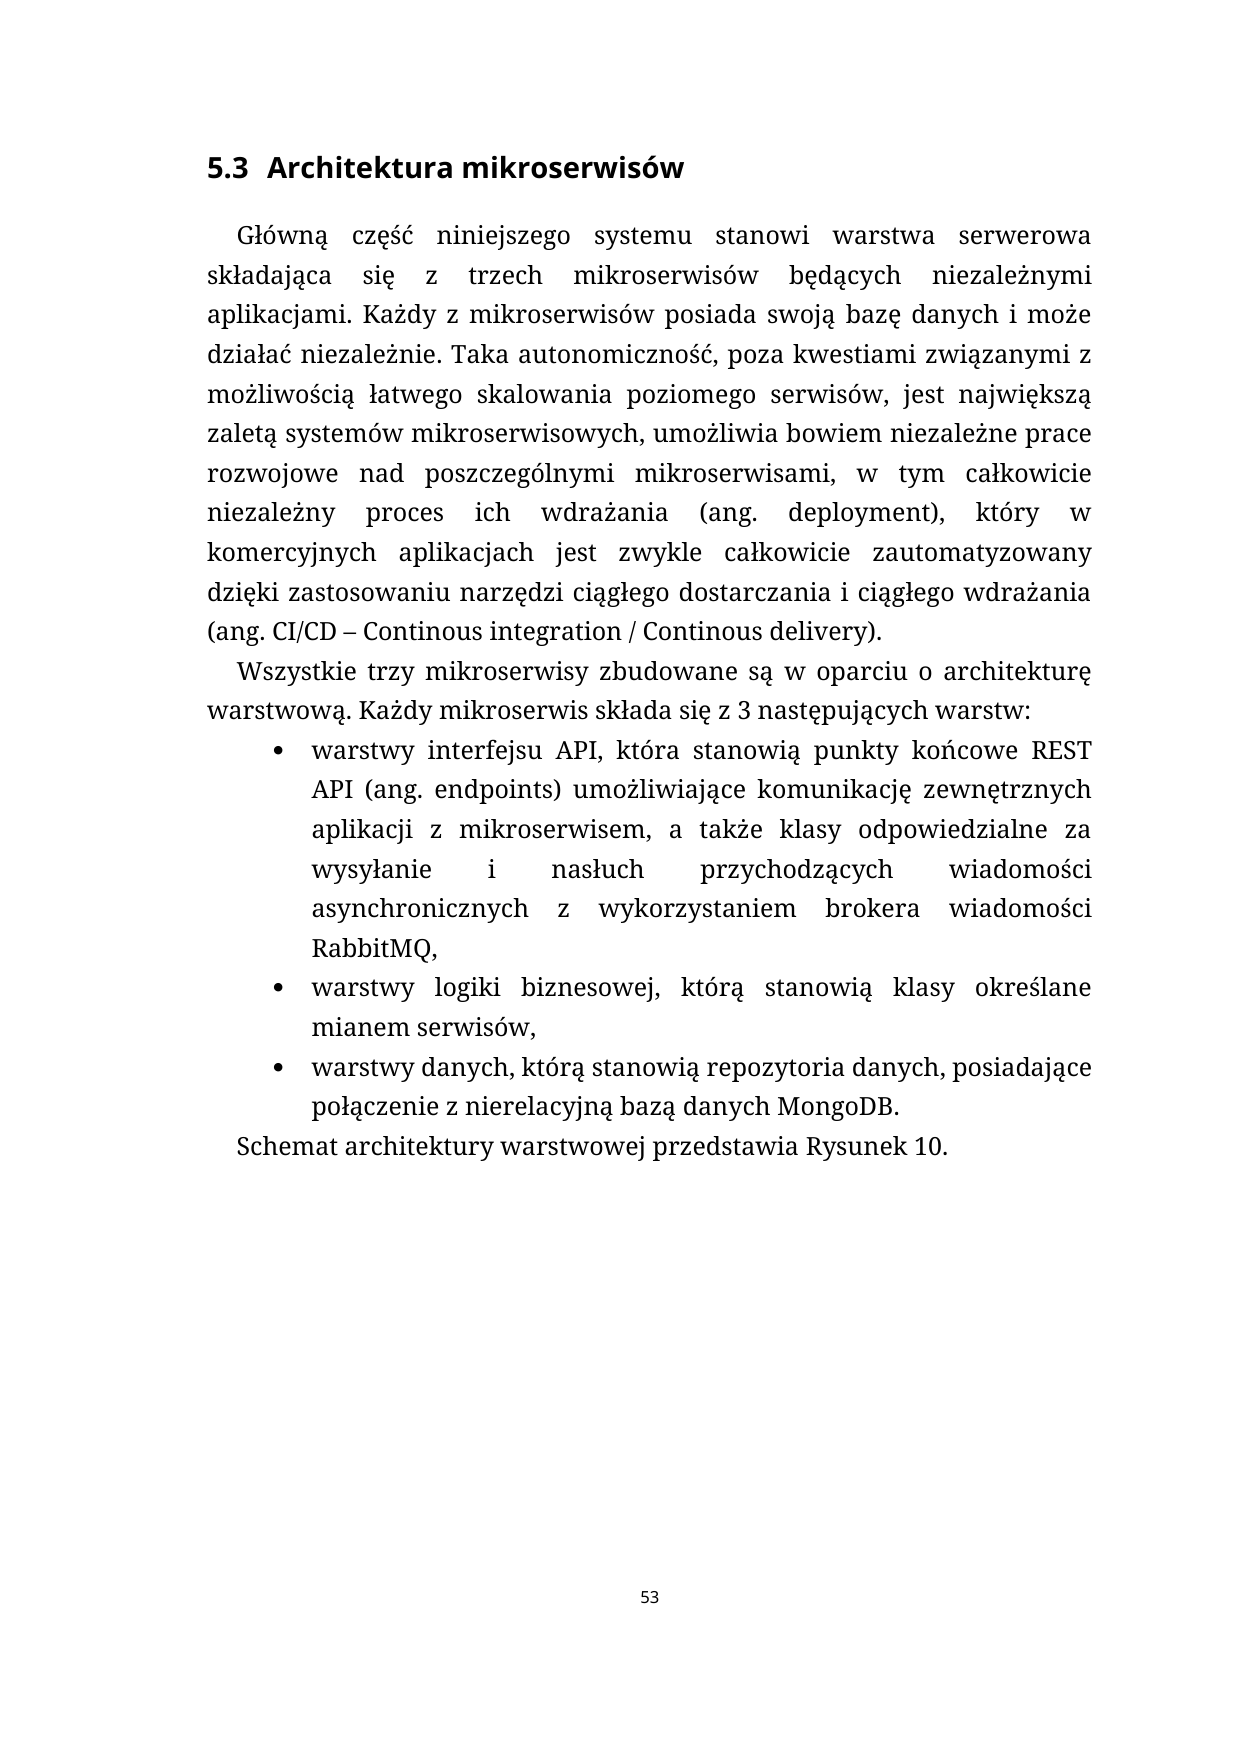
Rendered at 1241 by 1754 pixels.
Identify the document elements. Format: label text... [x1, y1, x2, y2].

list warstwy danych, którą stanowią repozytoria danych, posiadające połączenie z nierelacyjną bazą danych MongoDB. [274, 1044, 1092, 1123]
text Główną część niniejszego systemu stanowi warstwa serwerowa składająca się z trzech mikroserwisów będących niezależnymi aplikacjami. Każdy z mikroserwisów posiada swoją bazę danych i może działać niezależnie. Taka autonomiczność, poza kwestiami związanymi z możliwością łatwego skalowania poziomego serwisów, jest największą zaletą systemów mikroserwisowych, umożliwia bowiem niezależne prace rozwojowe nad poszczególnymi mikroserwisami, w tym całkowicie niezależny proces ich wdrażania (ang. deployment), który w komercyjnych aplikacjach jest zwykle całkowicie zautomatyzowany dzięki zastosowaniu narzędzi ciągłego dostarczania i ciągłego wdrażania (ang. CI/CD – Continous integration / Continous delivery). [207, 212, 1092, 648]
list warstwy interfejsu API, która stanowią punkty końcowe REST API (ang. endpoints) umożliwiające komunikację zewnętrznych aplikacji z mikroserwisem, a także klasy odpowiedzialne za wysyłanie i nasłuch przychodzących wiadomości asynchronicznych z wykorzystaniem brokera wiadomości RabbitMQ, [274, 727, 1092, 964]
subtitle Architektura mikroserwisów [207, 148, 1092, 187]
list warstwy logiki biznesowej, którą stanowią klasy określane mianem serwisów, [274, 964, 1092, 1044]
text Schemat architektury warstwowej przedstawia Rysunek 10. [207, 1123, 1092, 1162]
text Wszystkie trzy mikroserwisy zbudowane są w oparciu o architekturę warstwową. Każdy mikroserwis składa się z 3 następujących warstw: [207, 648, 1092, 727]
